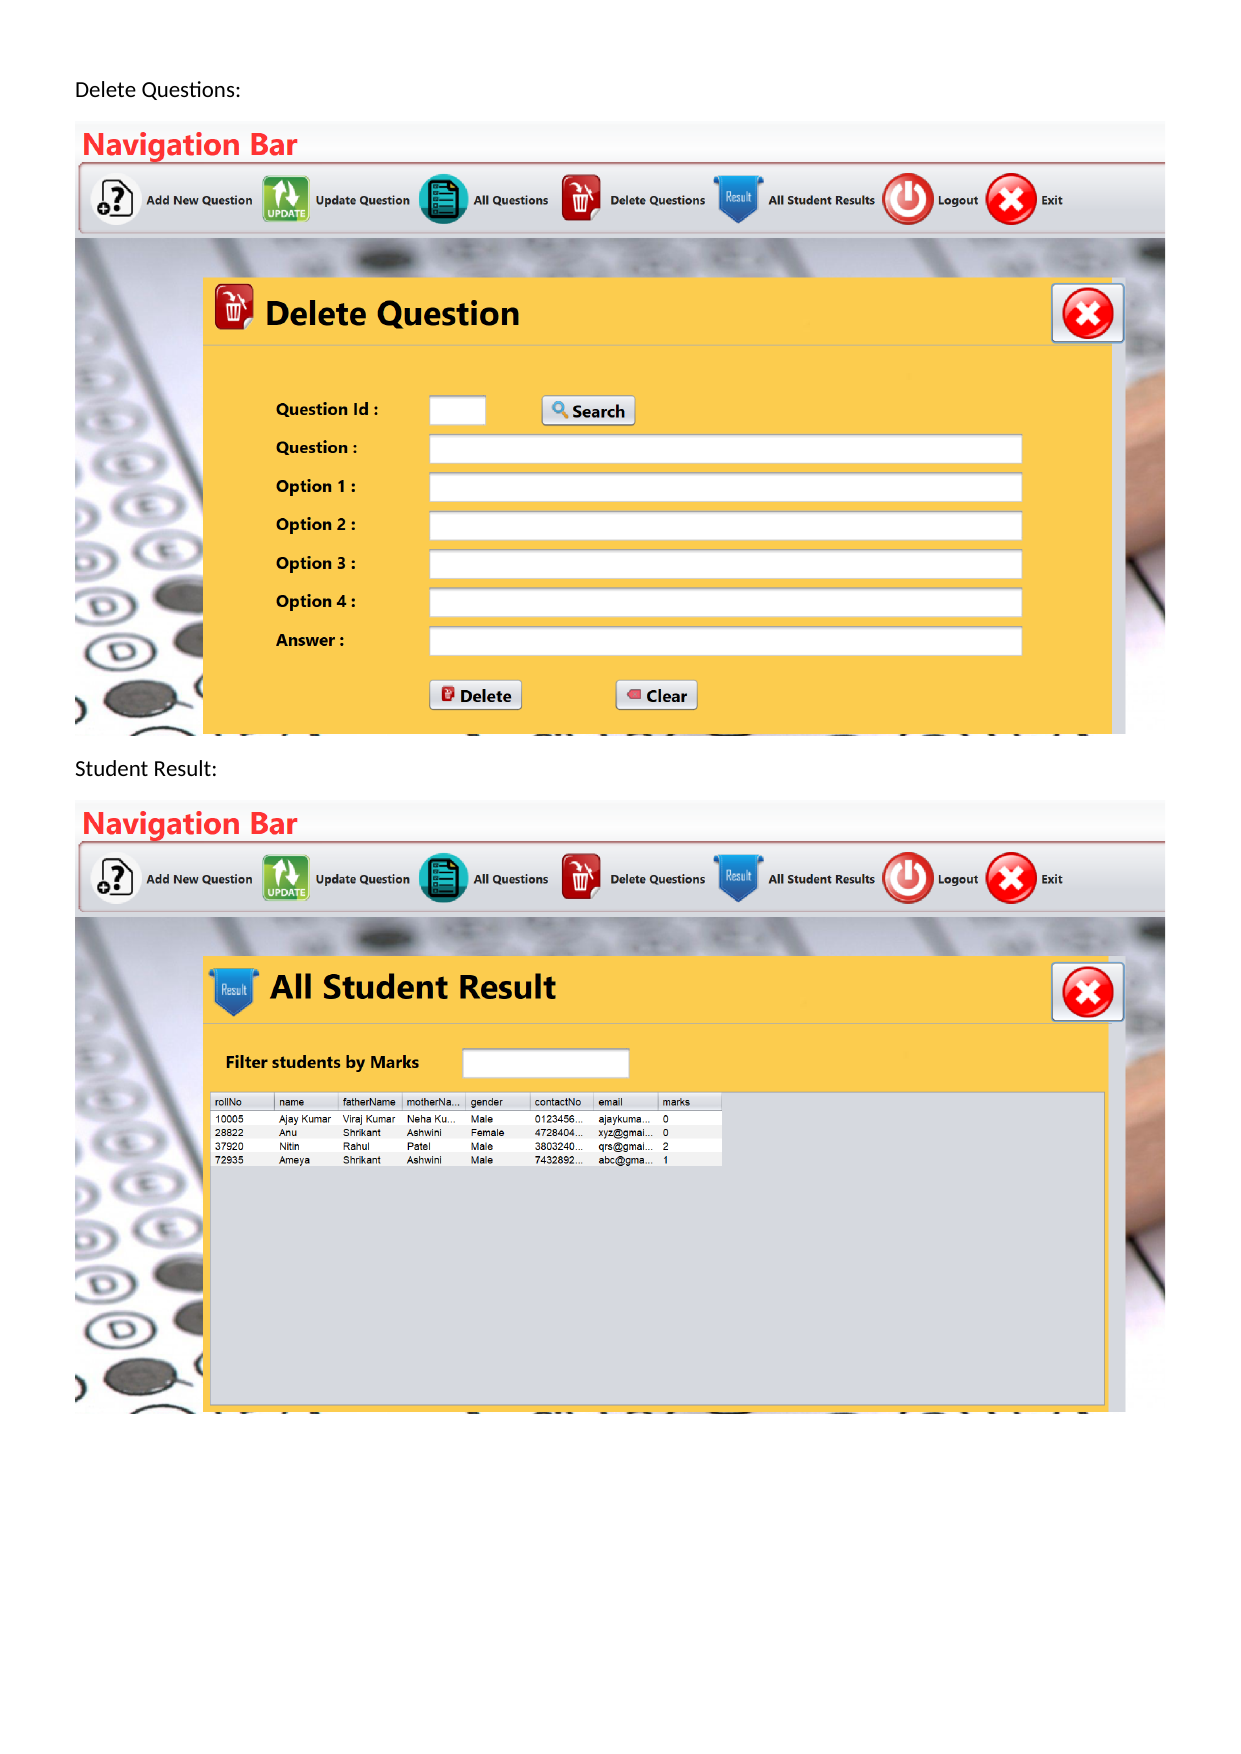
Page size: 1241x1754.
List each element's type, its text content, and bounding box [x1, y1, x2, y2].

text Student Result: [75, 754, 1165, 782]
picture [75, 800, 1166, 1414]
picture [75, 121, 1166, 736]
text Delete Questions: [75, 75, 1165, 103]
